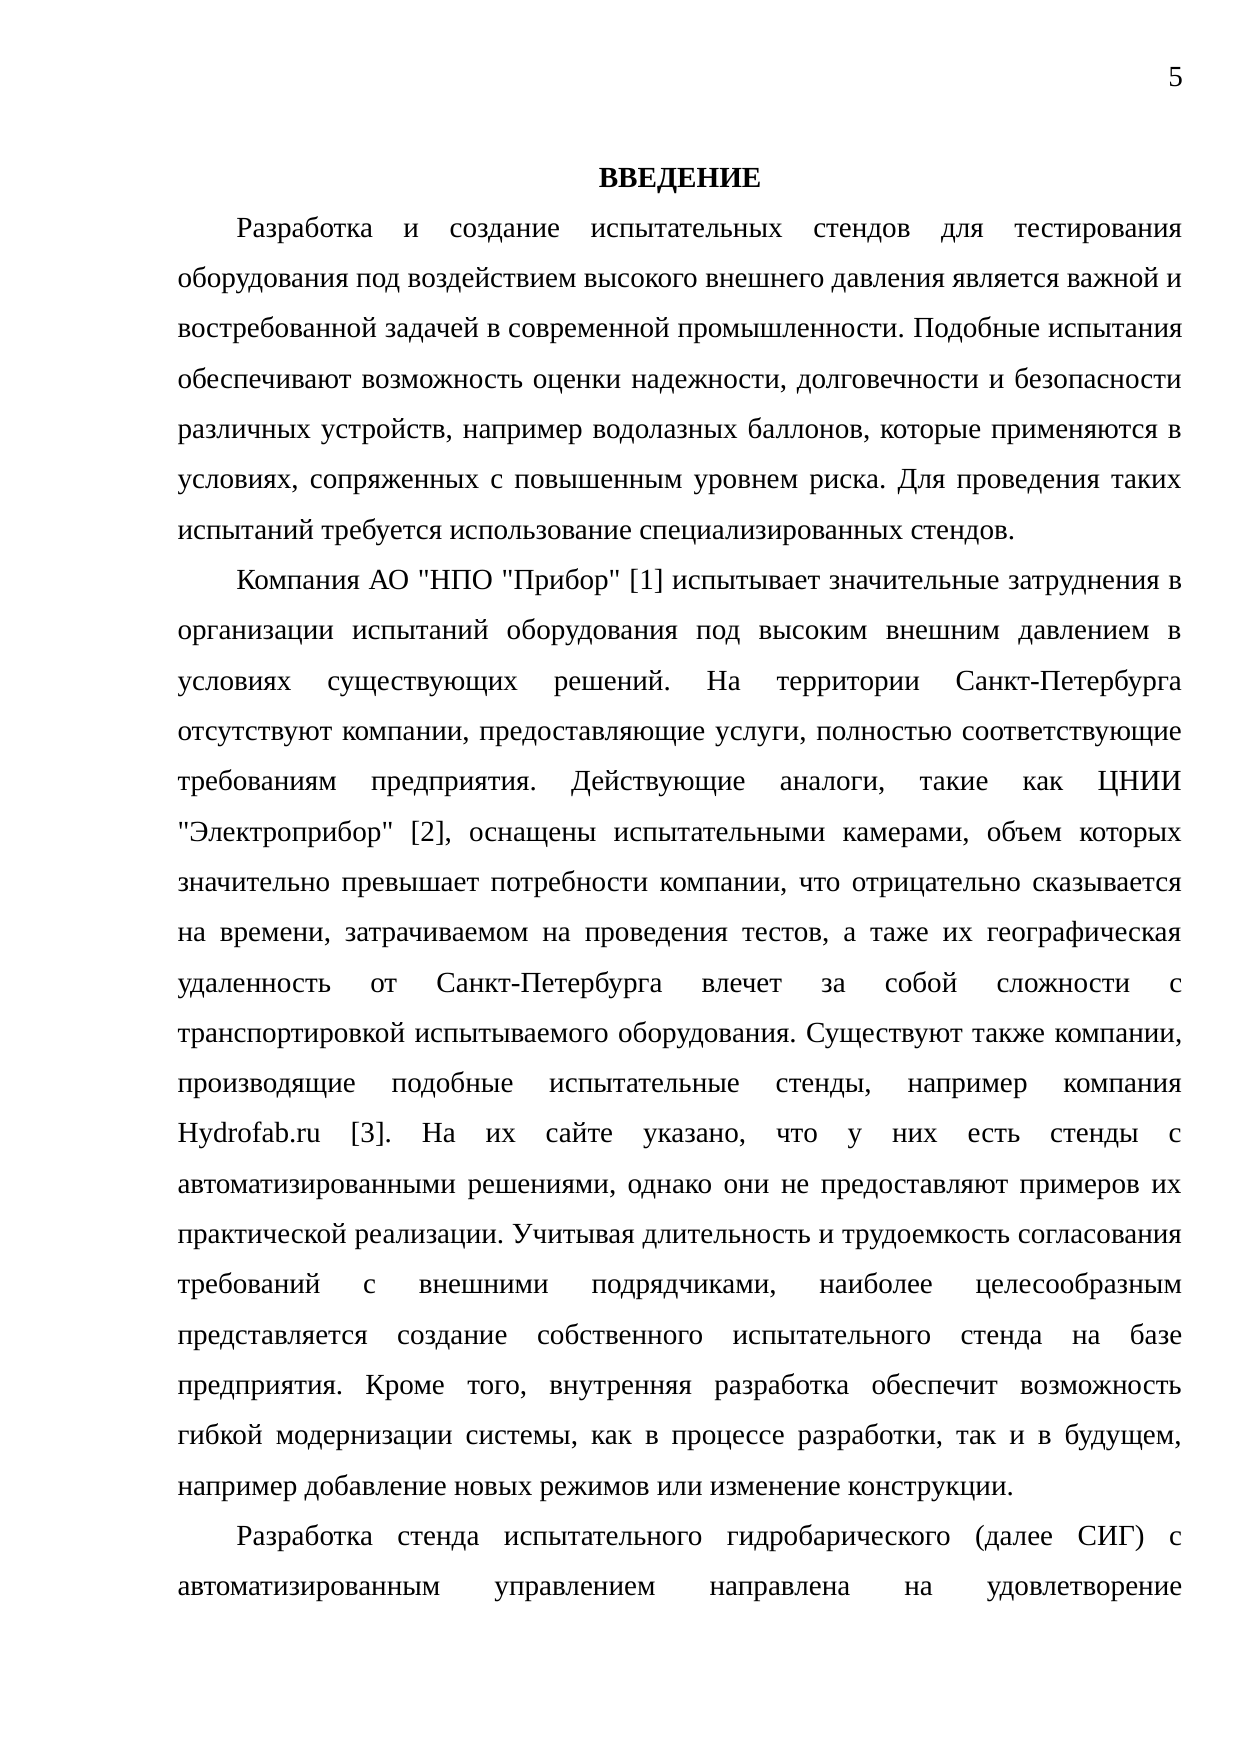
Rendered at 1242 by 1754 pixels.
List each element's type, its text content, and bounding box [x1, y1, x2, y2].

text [177, 1518, 1183, 1602]
text Разработка и создание испытательных стендов для тестирования оборудования под воздействием высокого внешнего давления является важной и востребованной задачей в современной промышленности. Подобные испытания обеспечивают возможность оценки надежности, долговечности и безопасности различных устройств, например водолазных баллонов, которые применяются в условиях, сопряженных с повышенным уровнем риска. Для проведения таких испытаний требуется использование специализированных стендов. [177, 210, 1183, 545]
text Компания АО "НПО "Прибор" [1] испытывает значительные затруднения в организации испытаний оборудования под высоким внешним давлением в условиях существующих решений. На территории Санкт-Петербурга отсутствуют компании, предоставляющие услуги, полностью соответствующие требованиям предприятия. Действующие аналоги, такие как ЦНИИ "Электроприбор" [2], оснащены испытательными камерами, объем которых значительно превышает потребности компании, что отрицательно сказывается на времени, затрачиваемом на проведения тестов, а таже их географическая удаленность от Санкт-Петербурга влечет за собой сложности с транспортировкой испытываемого оборудования. Существуют также компании, производящие подобные испытательные стенды, например компания Hydrofab.ru [3]. На их сайте указано, что у них есть стенды с автоматизированными решениями, однако они не предоставляют примеров их практической реализации. Учитывая длительность и трудоемкость согласования требований с внешними подрядчиками, наиболее целесообразным представляется создание собственного испытательного стенда на базе предприятия. Кроме того, внутренняя разработка обеспечит возможность гибкой модернизации системы, как в процессе разработки, так и в будущем, например добавление новых режимов или изменение конструкции. [177, 562, 1183, 1501]
list ВВЕДЕНИЕ [177, 160, 1183, 193]
